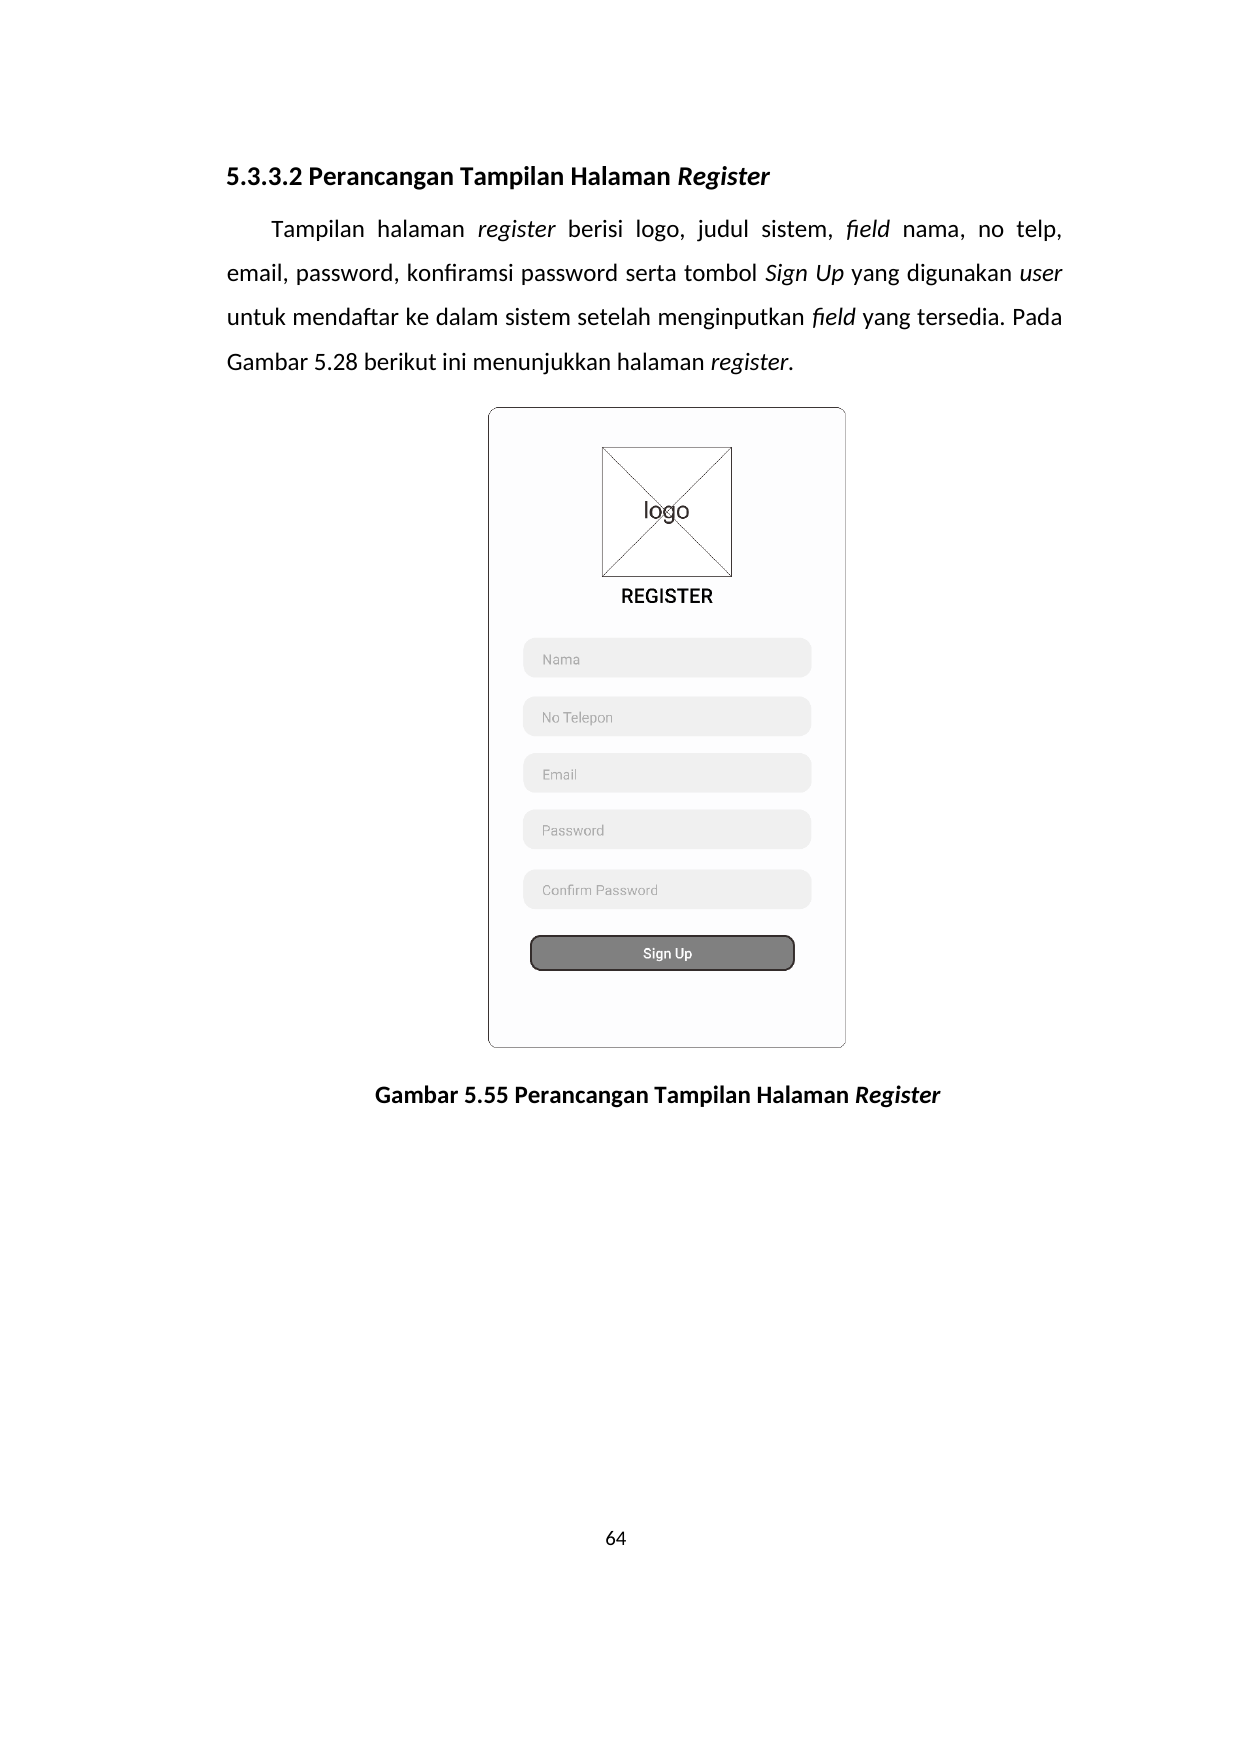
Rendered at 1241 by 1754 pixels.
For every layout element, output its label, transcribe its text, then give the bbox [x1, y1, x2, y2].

text Tampilan halaman register berisi logo, judul sistem, field nama, no telp, email, password, konfiramsi password serta tombol Sign Up yang digunakan user untuk mendaftar ke dalam sistem setelah menginputkan field yang tersedia. Pada Gambar 5.28 berikut ini menunjukkan halaman register. [227, 213, 1062, 376]
subtitle Gambar 5.55 Perancangan Tampilan Halaman Register [226, 1079, 1092, 1110]
picture [488, 407, 846, 1048]
subtitle 5.3.3.2 Perancangan Tampilan Halaman Register [226, 159, 1092, 192]
